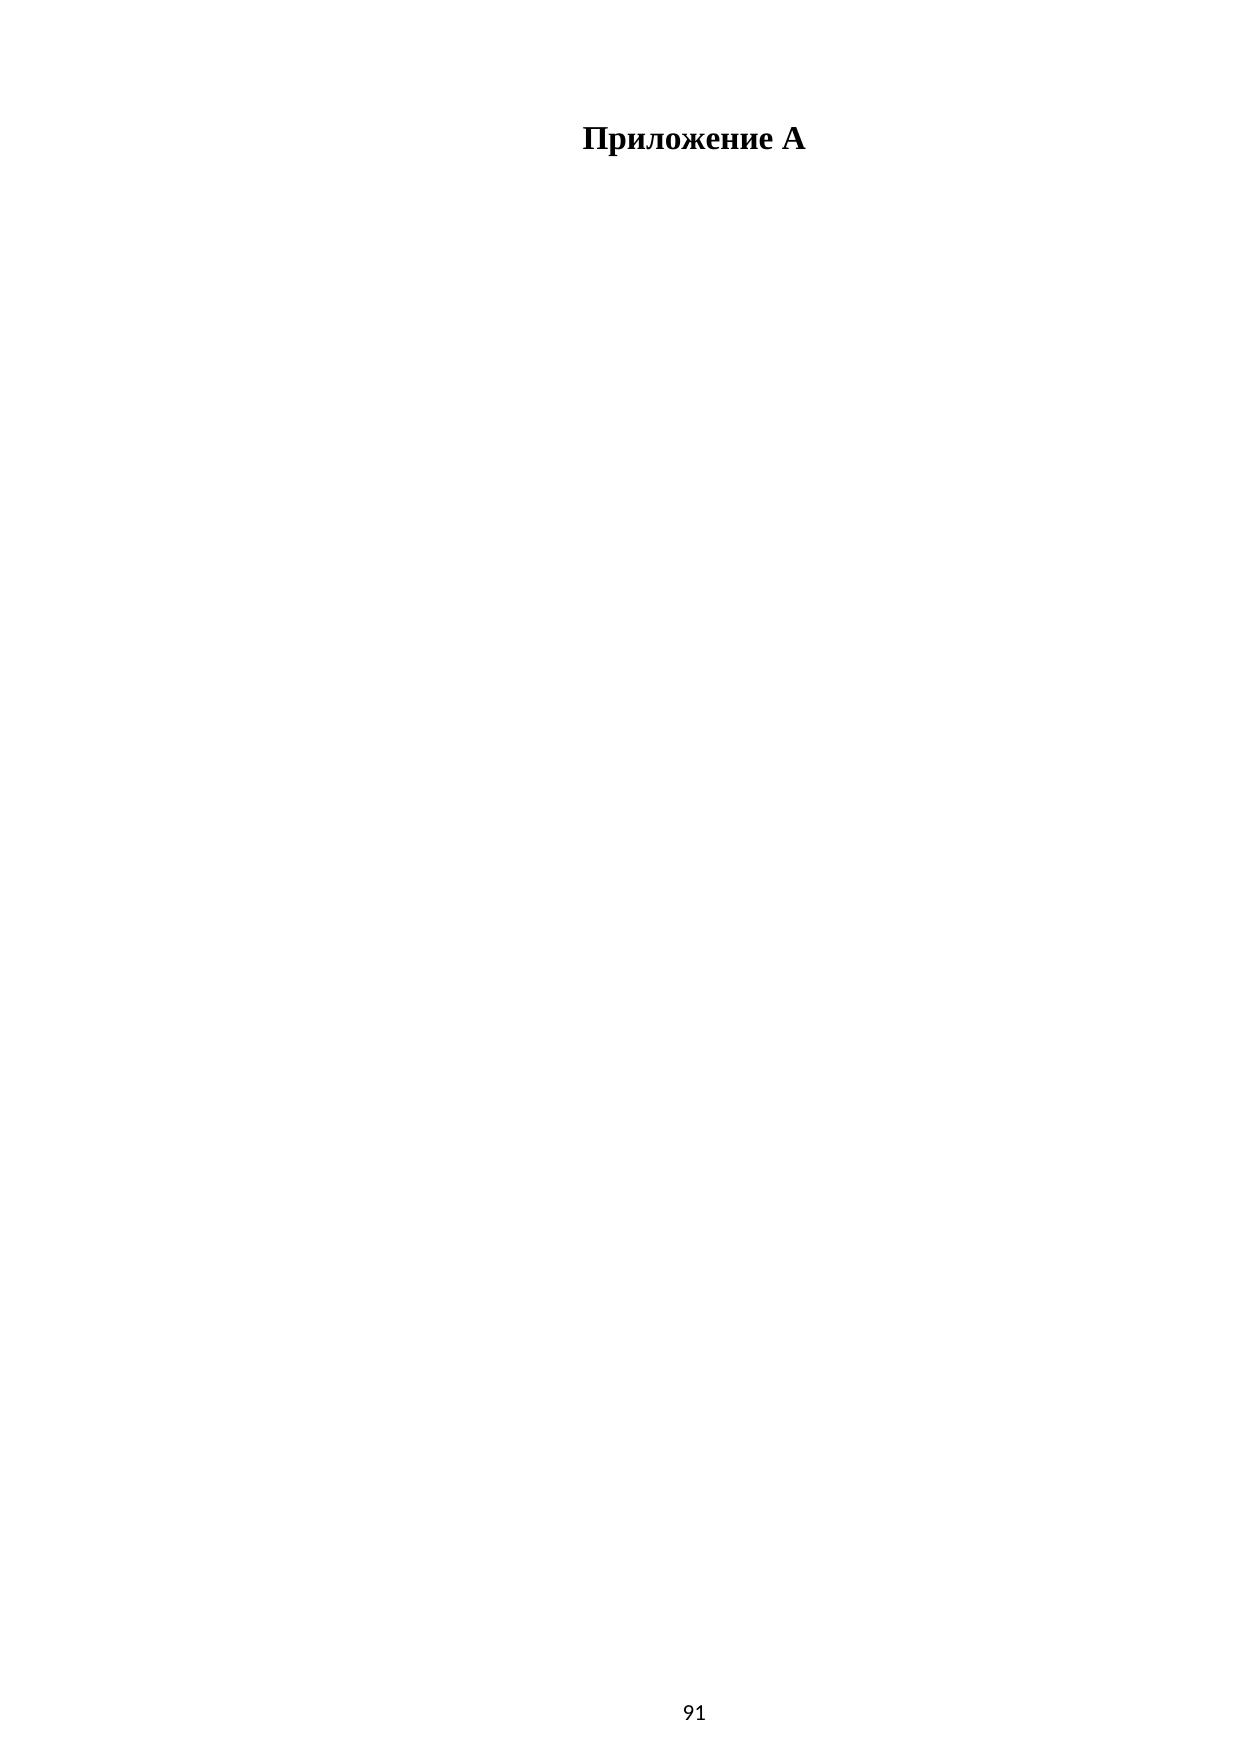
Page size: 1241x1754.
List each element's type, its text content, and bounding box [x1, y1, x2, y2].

subtitle Приложение А [177, 118, 1122, 156]
